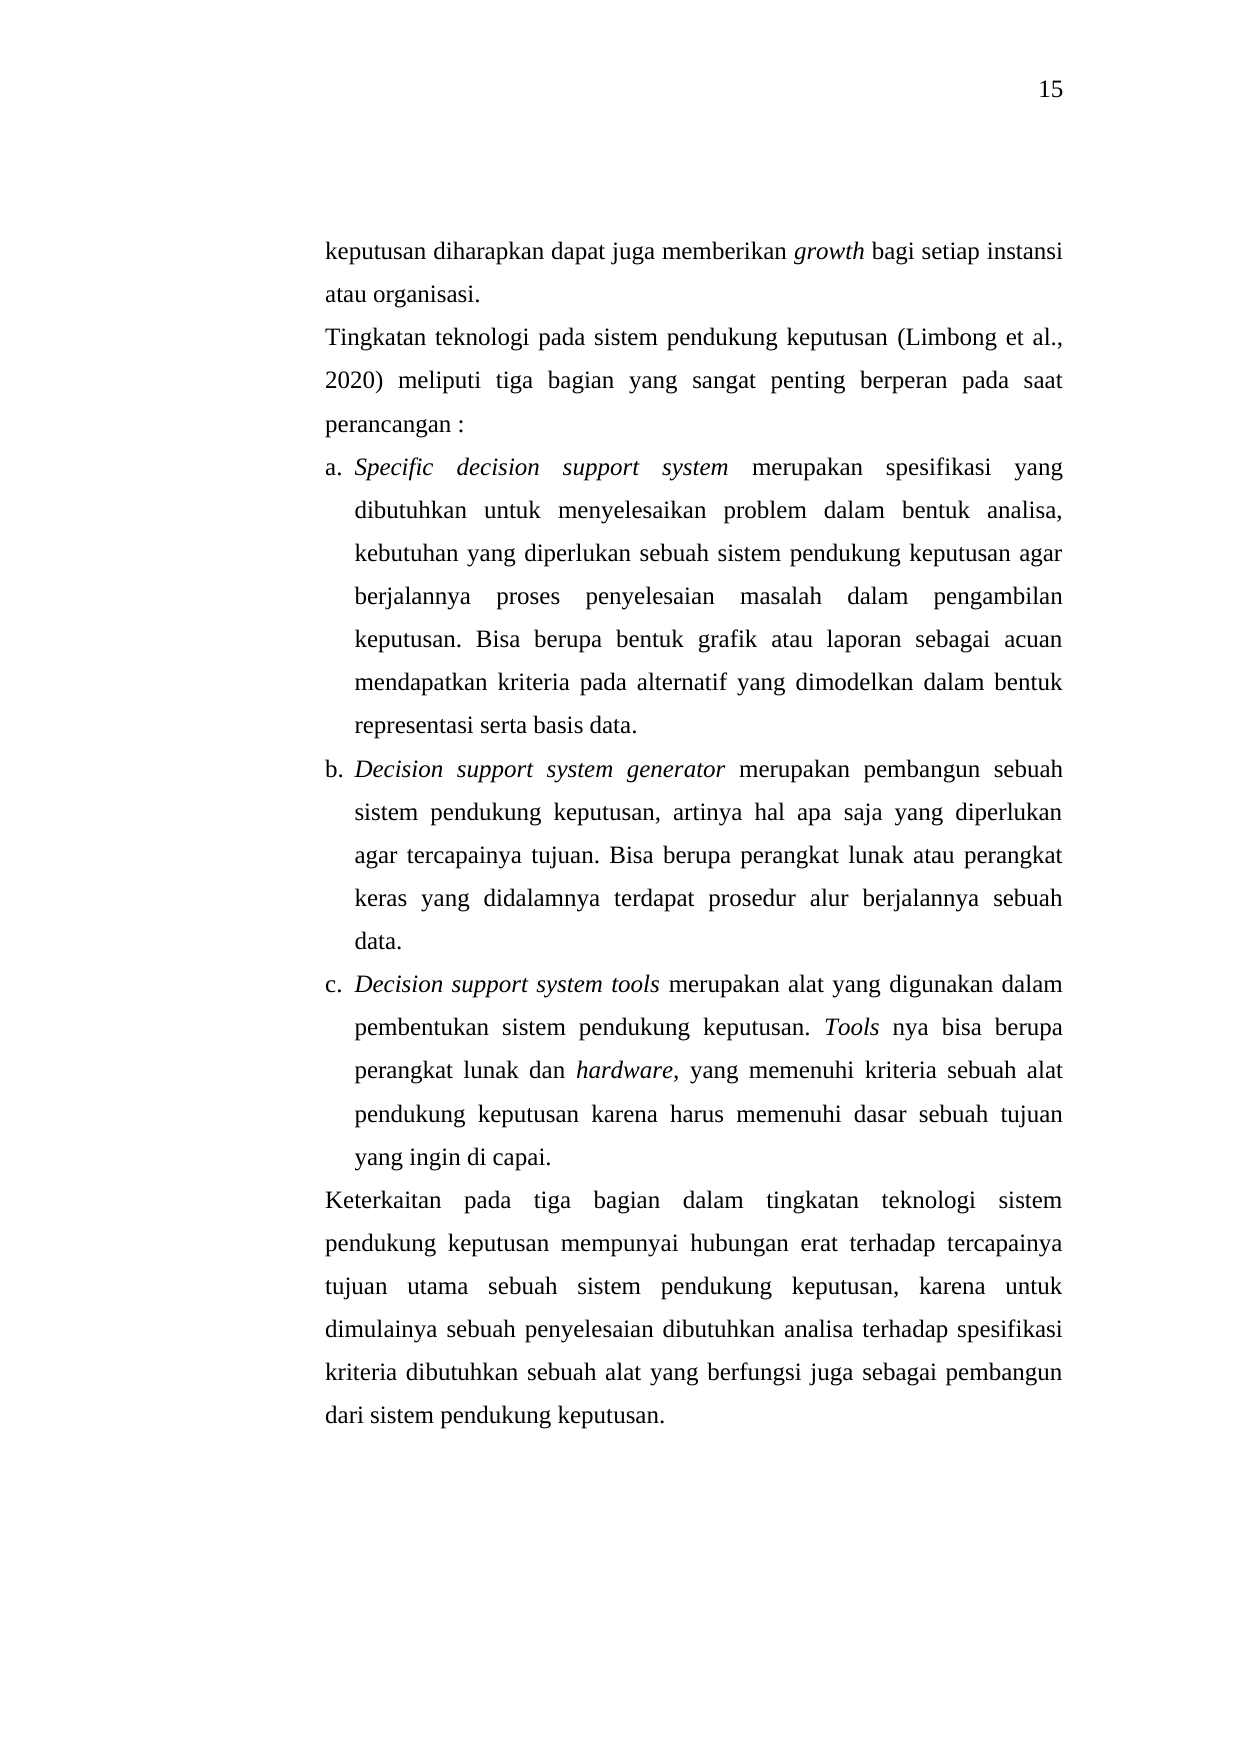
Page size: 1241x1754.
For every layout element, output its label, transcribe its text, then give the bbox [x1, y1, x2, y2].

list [325, 236, 1063, 308]
list Keterkaitan pada tiga bagian dalam tingkatan teknologi sistem pendukung keputusan mempunyai hubungan erat terhadap tercapainya tujuan utama sebuah sistem pendukung keputusan, karena untuk dimulainya sebuah penyelesaian dibutuhkan analisa terhadap spesifikasi kriteria dibutuhkan sebuah alat yang berfungsi juga sebagai pembangun dari sistem pendukung keputusan. [325, 1185, 1063, 1429]
list Specific decision support system merupakan spesifikasi yang dibutuhkan untuk menyelesaikan problem dalam bentuk analisa, kebutuhan yang diperlukan sebuah sistem pendukung keputusan agar berjalannya proses penyelesaian masalah dalam pengambilan keputusan. Bisa berupa bentuk grafik atau laporan sebagai acuan mendapatkan kriteria pada alternatif yang dimodelkan dalam bentuk representasi serta basis data. [325, 452, 1063, 739]
list Decision support system tools merupakan alat yang digunakan dalam pembentukan sistem pendukung keputusan. Tools nya bisa berupa perangkat lunak dan hardware, yang memenuhi kriteria sebuah alat pendukung keputusan karena harus memenuhi dasar sebuah tujuan yang ingin di capai. [325, 969, 1063, 1171]
list Decision support system generator merupakan pembangun sebuah sistem pendukung keputusan, artinya hal apa saja yang diperlukan agar tercapainya tujuan. Bisa berupa perangkat lunak atau perangkat keras yang didalamnya terdapat prosedur alur berjalannya sebuah data. [325, 754, 1063, 955]
list Tingkatan teknologi pada sistem pendukung keputusan (Limbong et al., 2020) meliputi tiga bagian yang sangat penting berperan pada saat perancangan : [325, 322, 1063, 437]
